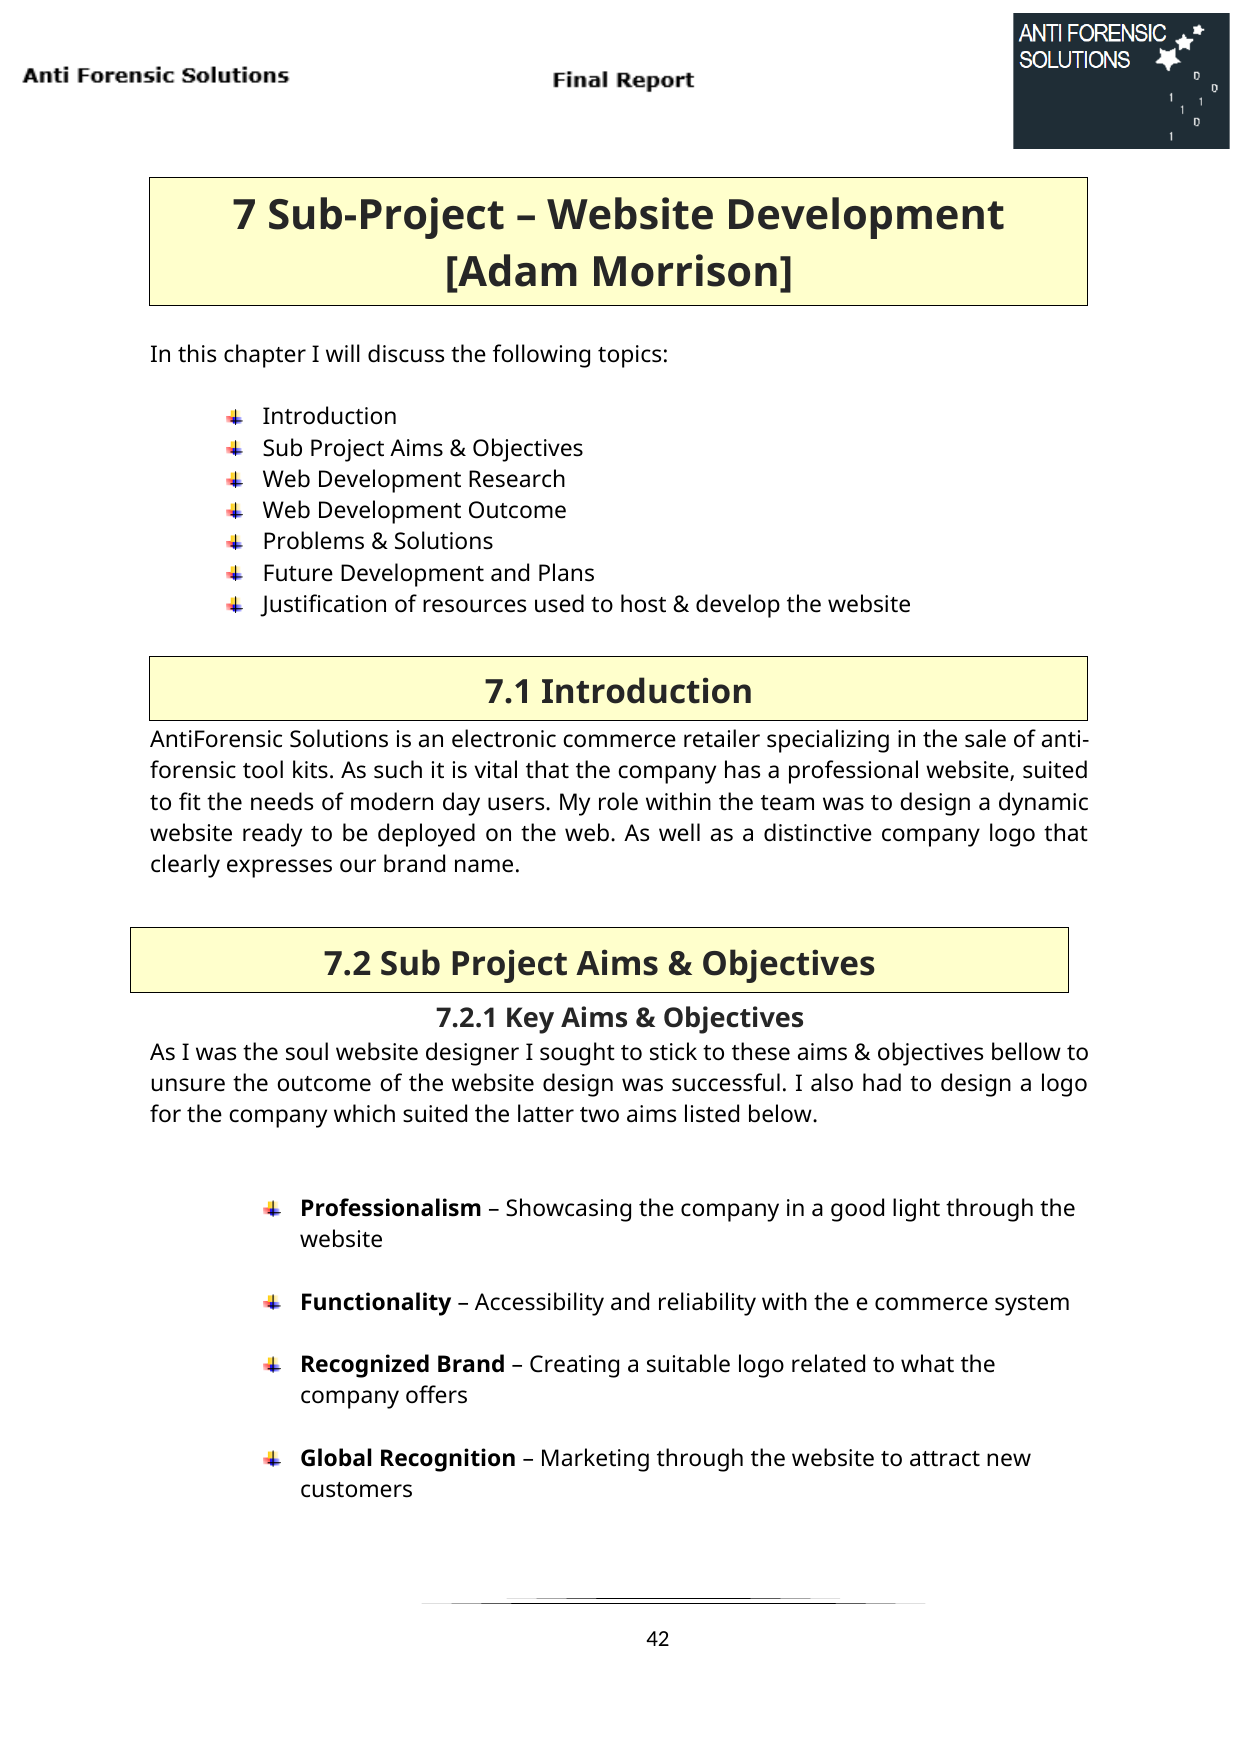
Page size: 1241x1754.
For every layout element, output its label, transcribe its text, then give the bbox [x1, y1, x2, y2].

picture [226, 470, 243, 488]
picture [1013, 13, 1230, 149]
list Web Development Research [225, 463, 1090, 494]
list Justification of resources used to host & develop the website [225, 588, 1090, 619]
list Functionality – Accessibility and reliability with the e commerce system [262, 1286, 1090, 1317]
picture [263, 1293, 281, 1310]
list Sub Project Aims & Objectives [225, 432, 1090, 463]
picture [15, 59, 299, 94]
picture [226, 595, 243, 613]
picture [226, 408, 243, 425]
list Recognized Brand – Creating a suitable logo related to what the company offers [262, 1348, 1090, 1411]
subtitle 7.2.1 Key Aims & Objectives [150, 912, 1090, 1036]
list Introduction [225, 400, 1090, 432]
picture [226, 533, 243, 550]
picture [226, 439, 243, 456]
text As I was the soul website designer I sought to stick to these aims & objectives bellow to unsure the outcome of the website design was successful. I also had to design a logo for the company which suited the latter two aims listed below. [150, 1036, 1090, 1129]
list Professionalism – Showcasing the company in a good light through the website [262, 1192, 1090, 1254]
picture [226, 564, 243, 581]
picture [226, 501, 243, 519]
text AntiForensic Solutions is an electronic commerce retailer specializing in the sale of anti-forensic tool kits. As such it is vital that the company has a professional website, suited to fit the needs of modern day users. My role within the team was to design a dynamic website ready to be deployed on the web. As well as a distinctive company logo that clearly expresses our brand name. [150, 647, 1090, 879]
text In this chapter I will discuss the following topics: [150, 338, 1090, 369]
list Web Development Outcome [225, 494, 1090, 525]
list Global Recognition – Marketing through the website to attract new customers [262, 1442, 1090, 1504]
picture [263, 1199, 281, 1217]
picture [542, 59, 699, 100]
picture [263, 1449, 281, 1467]
list Future Development and Plans [225, 557, 1090, 588]
picture [263, 1355, 281, 1373]
list Problems & Solutions [225, 525, 1090, 557]
